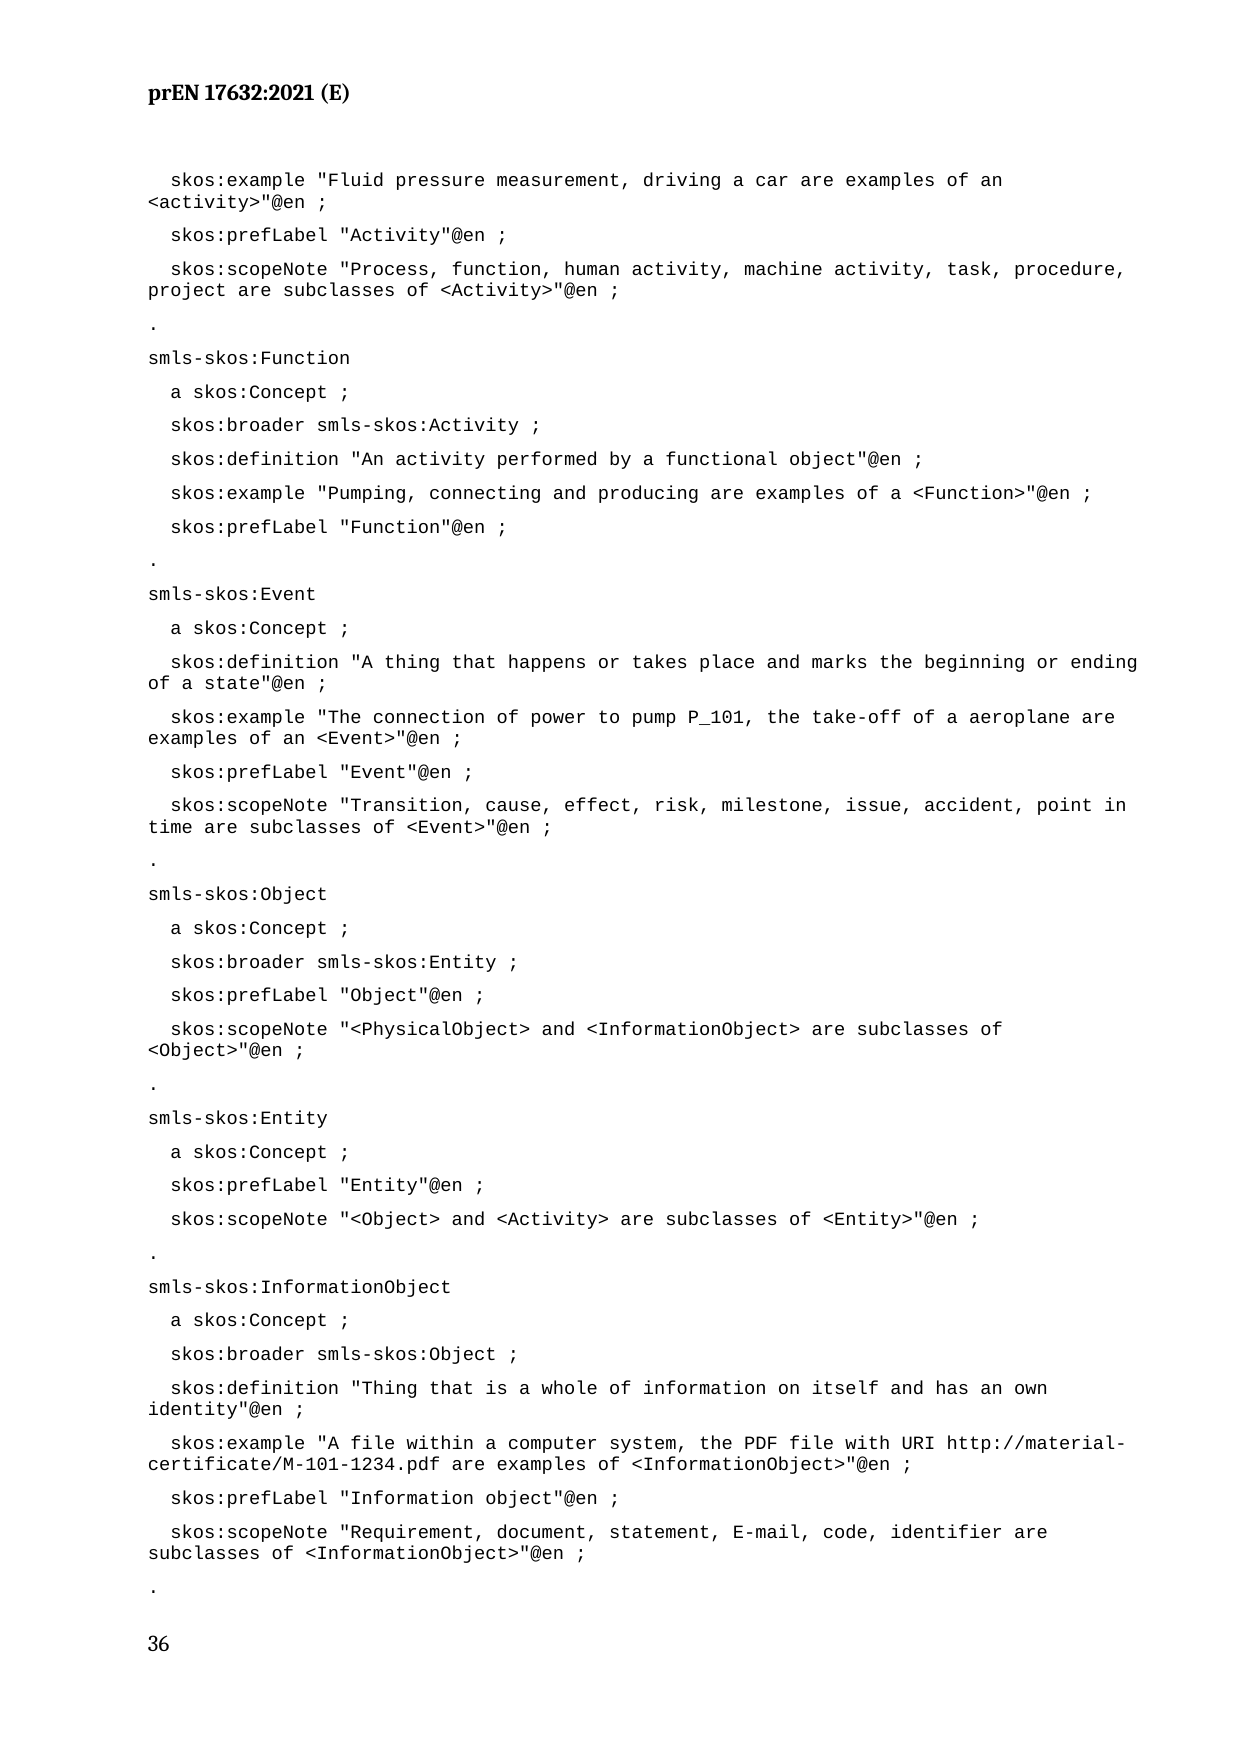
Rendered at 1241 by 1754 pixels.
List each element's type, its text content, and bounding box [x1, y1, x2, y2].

text skos:prefLabel "Entity"@en ; [148, 1176, 1163, 1197]
text a skos:Concept ; [148, 382, 1163, 404]
text skos:prefLabel "Information object"@en ; [148, 1489, 1163, 1510]
text skos:example "Pumping, connecting and producing are examples of a <Function>"@en ; [148, 484, 1163, 505]
text . [148, 1577, 1163, 1599]
text a skos:Concept ; [148, 619, 1163, 640]
text a skos:Concept ; [148, 919, 1163, 940]
text skos:example "The connection of power to pump P_101, the take-off of a aeroplane are examples of an <Event>"@en ; [148, 707, 1163, 750]
text skos:broader smls-skos:Entity ; [148, 952, 1163, 974]
text skos:prefLabel "Function"@en ; [148, 517, 1163, 539]
text skos:prefLabel "Activity"@en ; [148, 226, 1163, 247]
text skos:broader smls-skos:Activity ; [148, 416, 1163, 437]
text a skos:Concept ; [148, 1142, 1163, 1164]
text skos:prefLabel "Event"@en ; [148, 762, 1163, 784]
text . [148, 1244, 1163, 1265]
text skos:definition "Thing that is a whole of information on itself and has an own identity"@en ; [148, 1379, 1163, 1421]
text smls-skos:Object [148, 885, 1163, 906]
text smls-skos:Function [148, 349, 1163, 370]
text skos:scopeNote "Transition, cause, effect, risk, milestone, issue, accident, point in time are subclasses of <Event>"@en ; [148, 796, 1163, 839]
text a skos:Concept ; [148, 1311, 1163, 1332]
text skos:definition "An activity performed by a functional object"@en ; [148, 450, 1163, 471]
text . [148, 1075, 1163, 1096]
text . [148, 851, 1163, 872]
text . [148, 551, 1163, 572]
text skos:scopeNote "<PhysicalObject> and <InformationObject> are subclasses of <Object>"@en ; [148, 1020, 1163, 1062]
text smls-skos:InformationObject [148, 1277, 1163, 1299]
text smls-skos:Event [148, 585, 1163, 606]
text skos:example "Fluid pressure measurement, driving a car are examples of an <activity>"@en ; [148, 171, 1163, 214]
text skos:prefLabel "Object"@en ; [148, 986, 1163, 1007]
text . [148, 315, 1163, 336]
text skos:scopeNote "<Object> and <Activity> are subclasses of <Entity>"@en ; [148, 1210, 1163, 1231]
text skos:scopeNote "Process, function, human activity, machine activity, task, procedure, project are subclasses of <Activity>"@en ; [148, 260, 1163, 302]
text skos:broader smls-skos:Object ; [148, 1345, 1163, 1366]
text skos:scopeNote "Requirement, document, statement, E-mail, code, identifier are subclasses of <InformationObject>"@en ; [148, 1522, 1163, 1565]
text skos:example "A file within a computer system, the PDF file with URI http://material-certificate/M-101-1234.pdf are examples of <InformationObject>"@en ; [148, 1434, 1163, 1476]
text smls-skos:Entity [148, 1109, 1163, 1130]
text skos:definition "A thing that happens or takes place and marks the beginning or ending of a state"@en ; [148, 652, 1163, 695]
